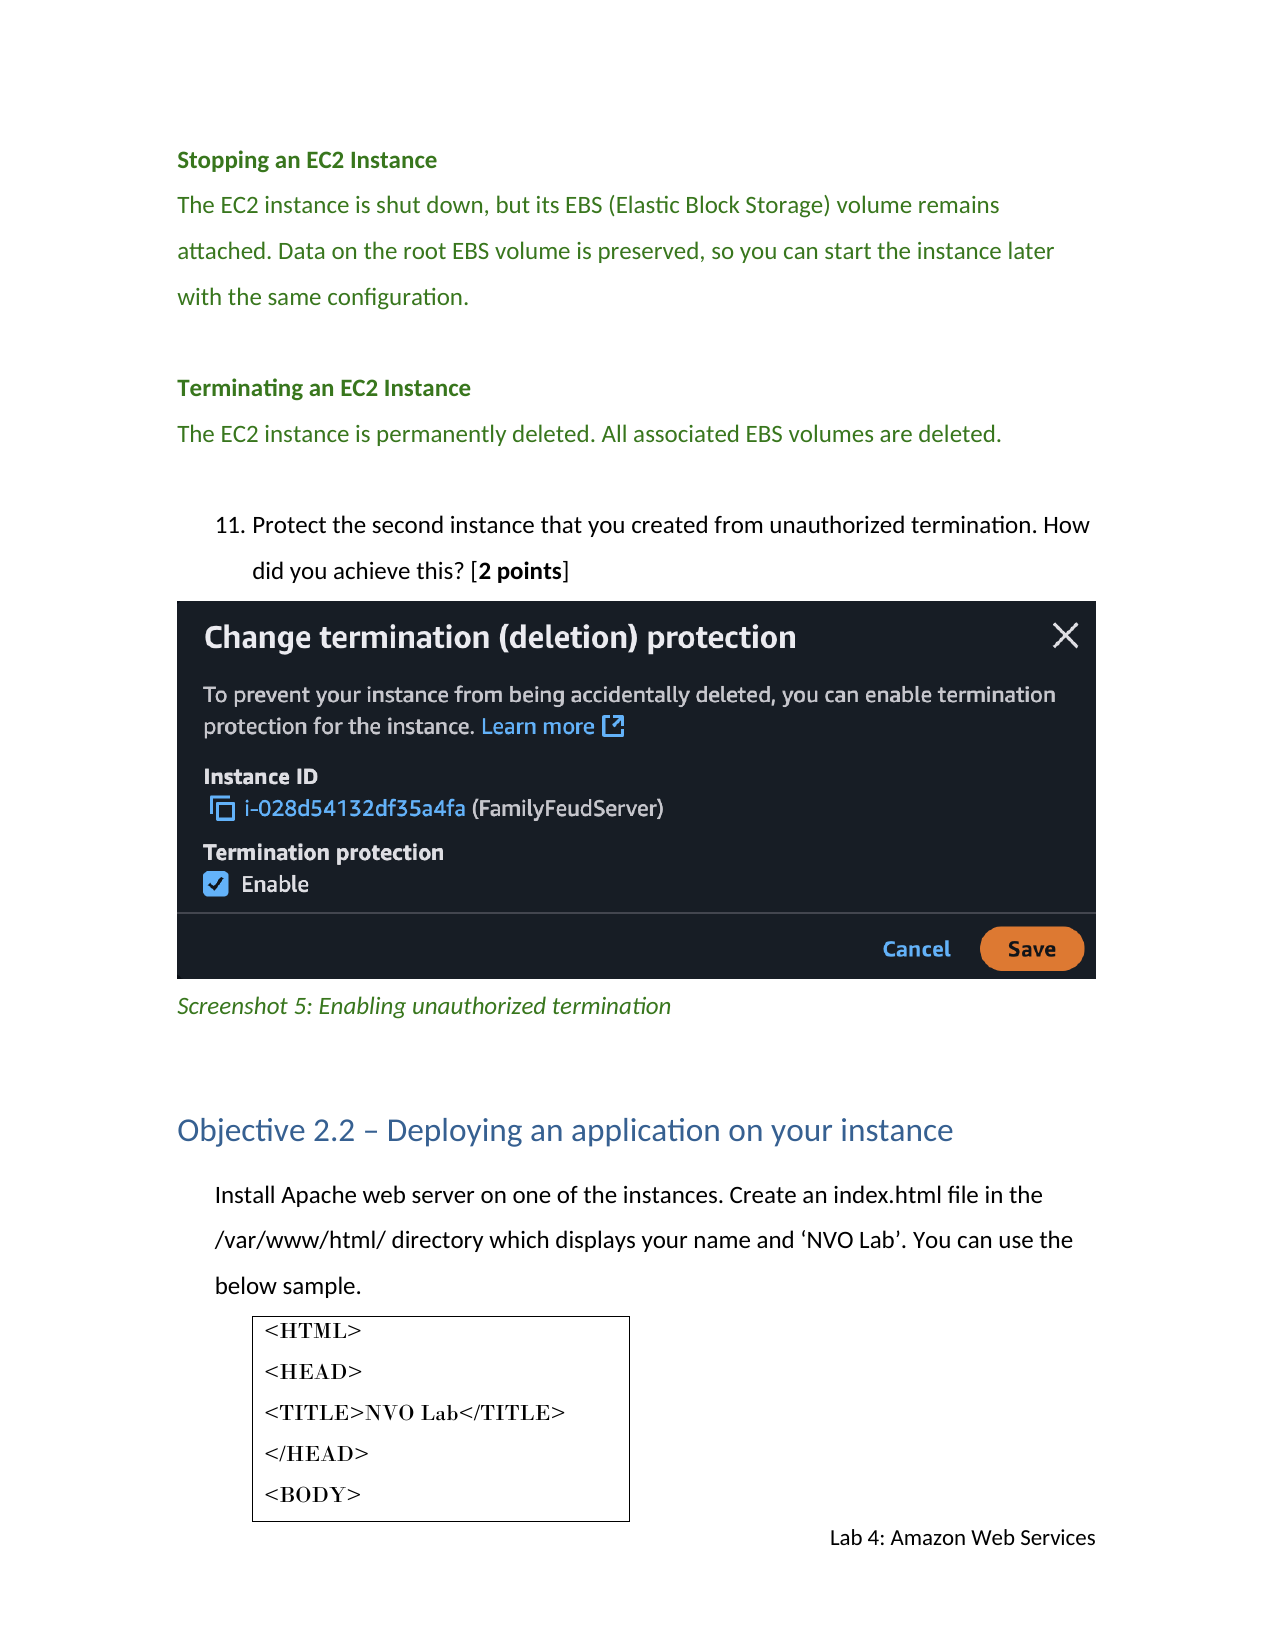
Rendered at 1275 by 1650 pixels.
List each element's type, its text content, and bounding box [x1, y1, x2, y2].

text The EC2 instance is shut down, but its EBS (Elastic Block Storage) volume remains attached. Data on the root EBS volume is preserved, so you can start the instance later with the same configuration. [177, 189, 1096, 311]
list Protect the second instance that you created from unauthorized termination. How did you achieve this? [2 points] [214, 509, 1096, 586]
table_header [253, 1317, 629, 1521]
text Install Apache web server on one of the instances. Create an index.html file in the /var/www/html/ directory which displays your name and ‘NVO Lab’. You can use the below sample. [214, 1179, 1096, 1301]
text The EC2 instance is permanently deleted. All associated EBS volumes are deleted. [177, 418, 1096, 449]
text Stopping an EC2 Instance [177, 144, 1096, 174]
text Terminating an EC2 Instance [177, 372, 1096, 403]
text Objective 2.2 – Deploying an application on your instance [177, 1109, 1096, 1150]
text Screenshot 5: Enabling unauthorized termination [177, 990, 1096, 1021]
picture [177, 601, 1096, 979]
